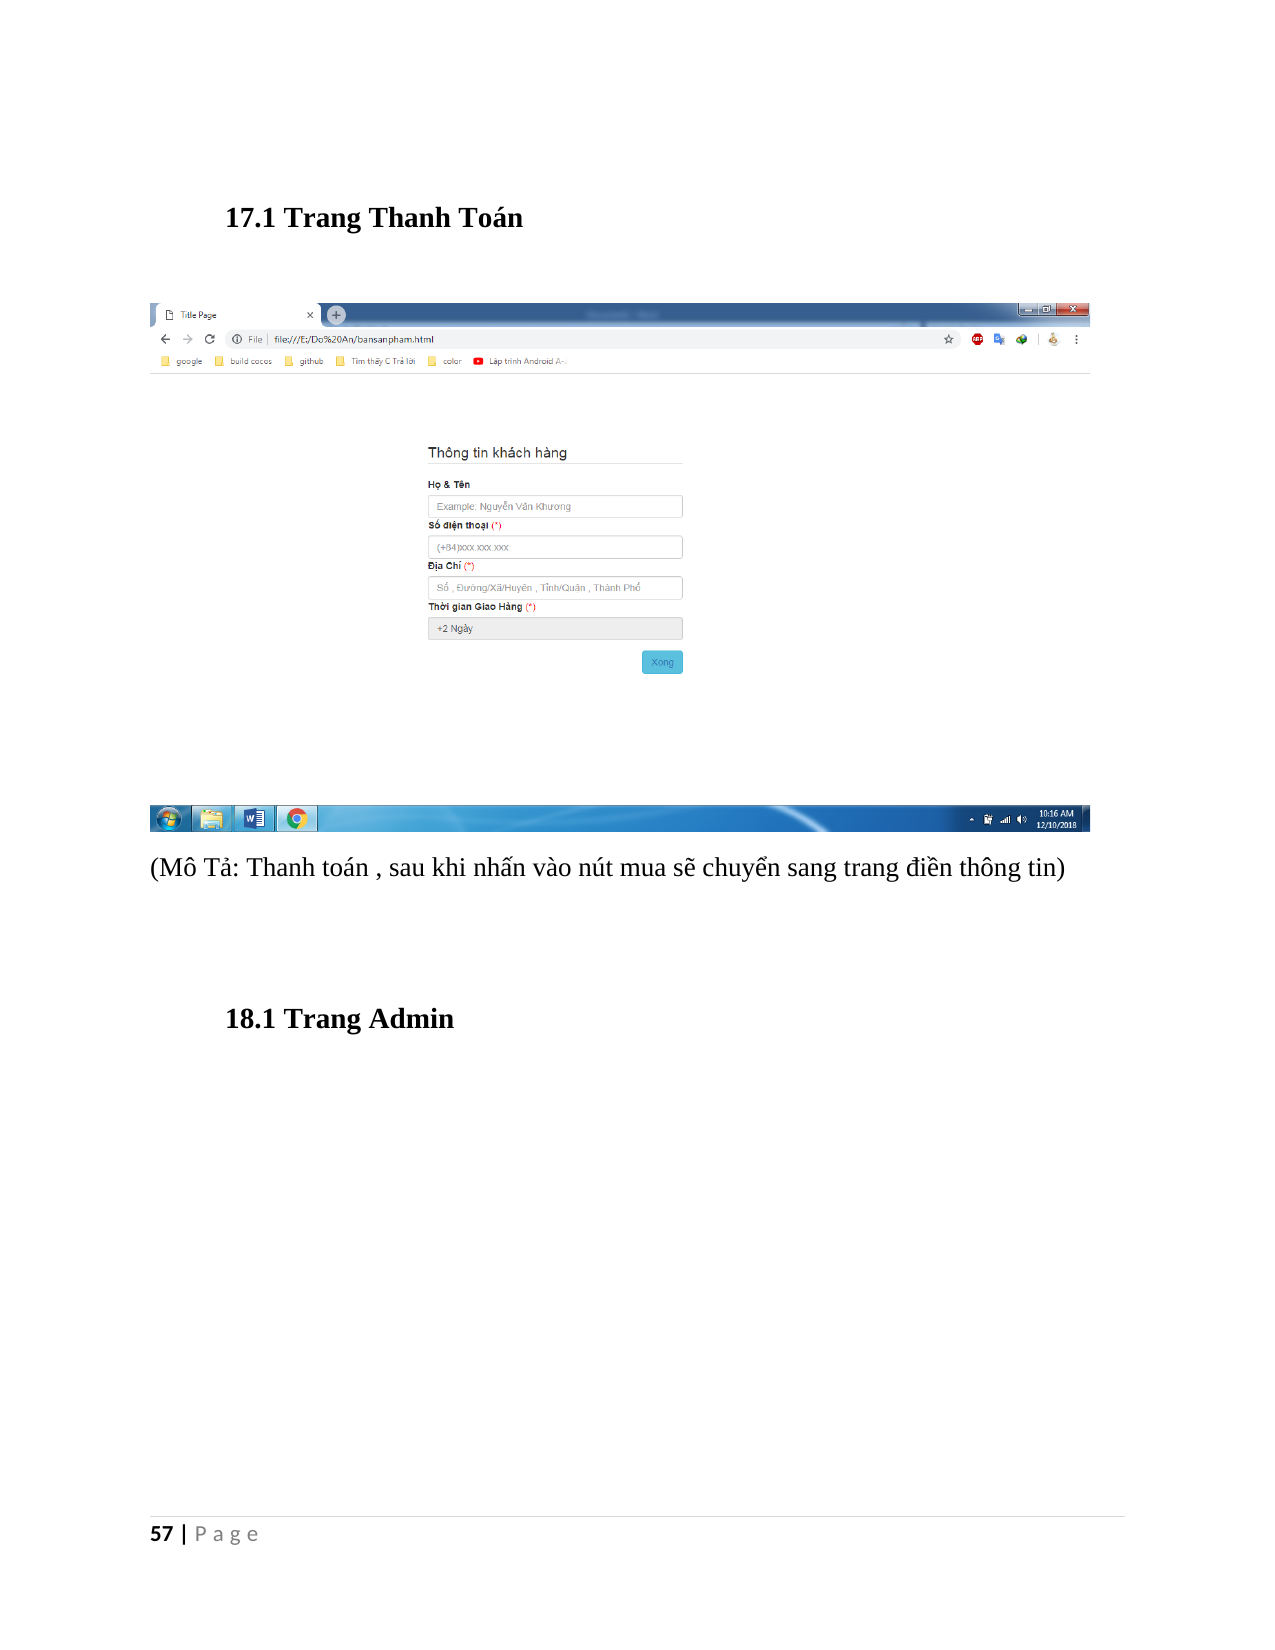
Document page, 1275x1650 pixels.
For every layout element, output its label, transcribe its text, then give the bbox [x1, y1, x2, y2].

list 17.1 Trang Thanh Toán [225, 200, 1125, 234]
text (Mô Tả: Thanh toán , sau khi nhấn vào nút mua sẽ chuyển sang trang điền thông tin) [150, 851, 1125, 882]
picture [150, 303, 1091, 832]
list 18.1 Trang Admin [225, 1001, 1125, 1035]
